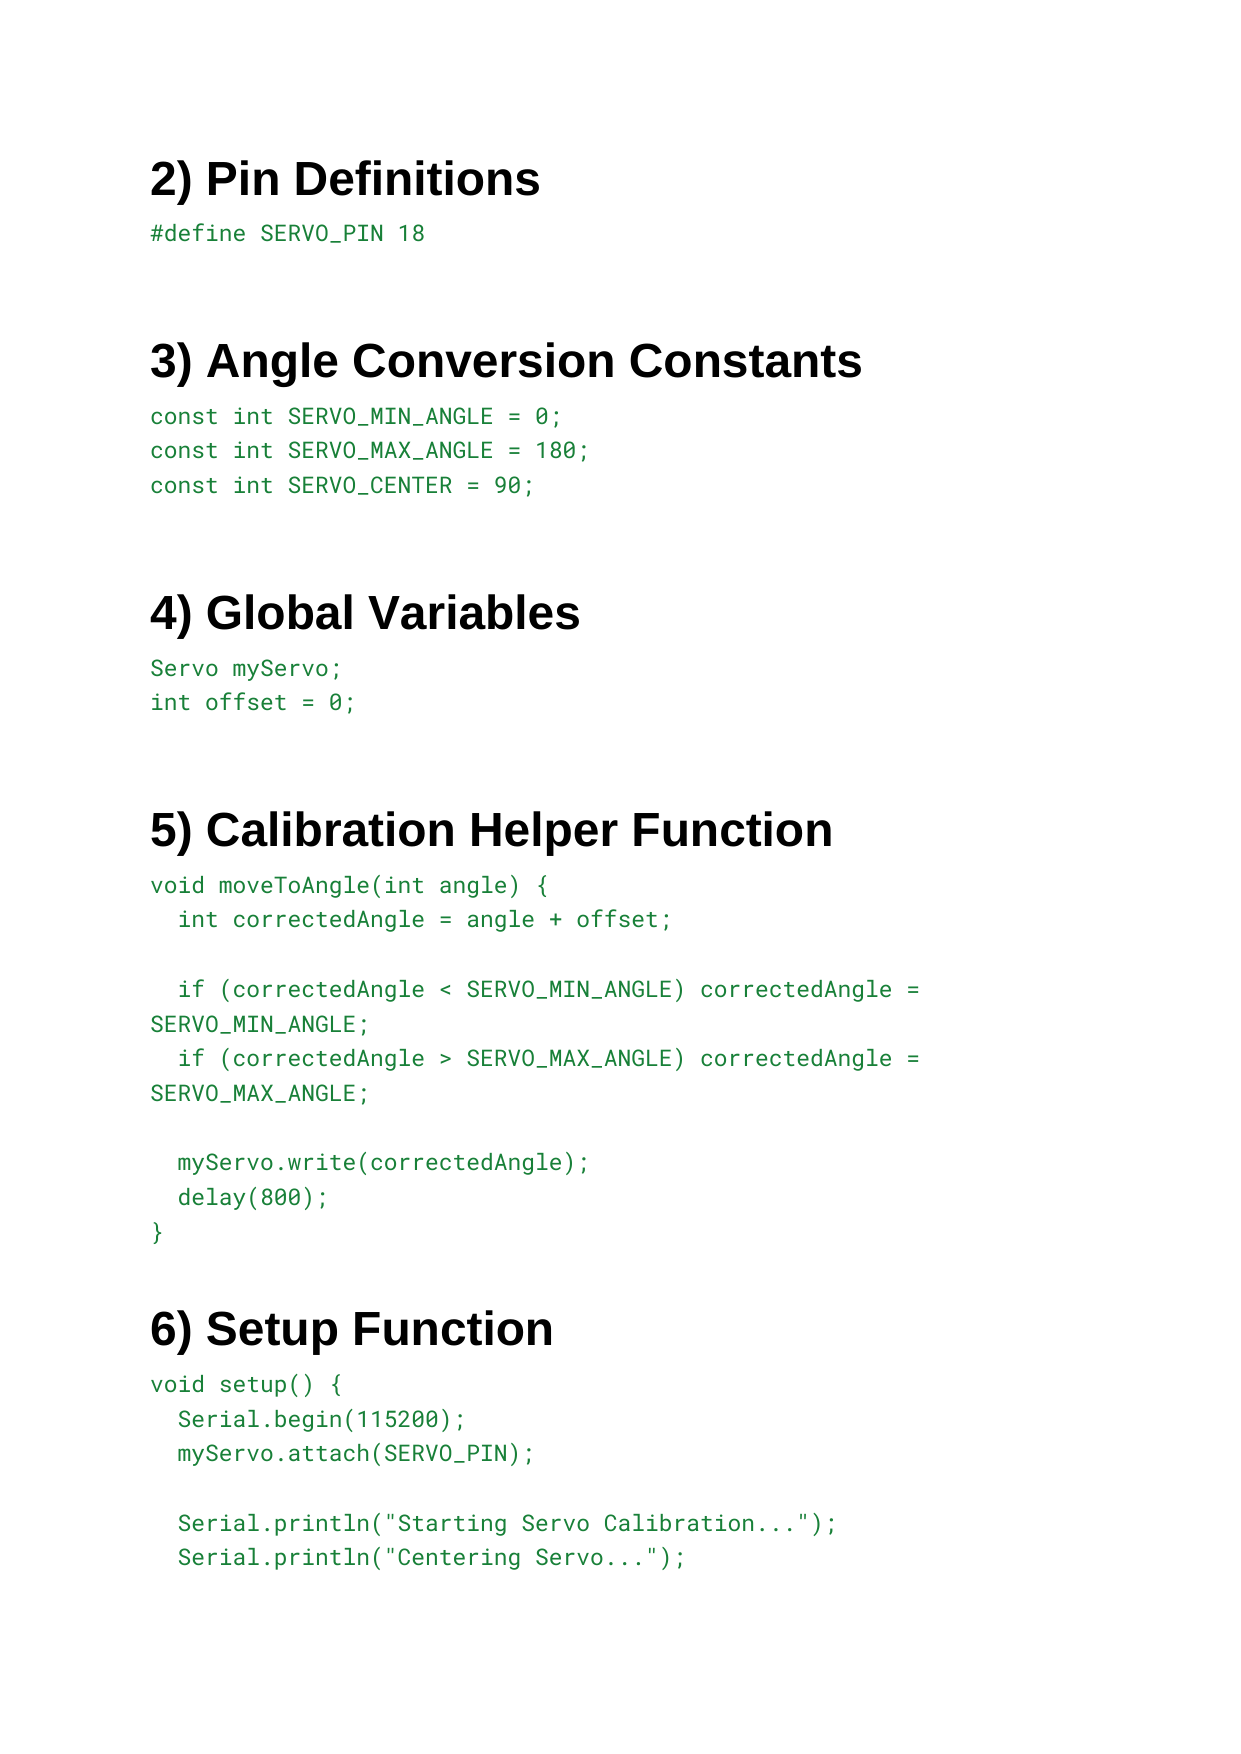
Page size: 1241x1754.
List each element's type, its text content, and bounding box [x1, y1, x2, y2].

text myServo.attach(SERVO_PIN); [150, 1438, 1090, 1468]
text void moveToAngle(int angle) { [150, 869, 1090, 899]
text } [150, 1216, 1090, 1246]
text #define SERVO_PIN 18 [150, 218, 1090, 248]
text delay(800); [150, 1181, 1090, 1212]
text if (correctedAngle > SERVO_MAX_ANGLE) correctedAngle = SERVO_MAX_ANGLE; [150, 1043, 1090, 1107]
text const int SERVO_CENTER = 90; [150, 469, 1090, 500]
text myServo.write(correctedAngle); [150, 1147, 1090, 1177]
subtitle 2) Pin Definitions [150, 150, 1090, 205]
text int correctedAngle = angle + offset; [150, 904, 1090, 934]
text if (correctedAngle < SERVO_MIN_ANGLE) correctedAngle = SERVO_MIN_ANGLE; [150, 973, 1090, 1038]
text const int SERVO_MAX_ANGLE = 180; [150, 435, 1090, 465]
subtitle 3) Angle Conversion Constants [150, 332, 1090, 388]
text int offset = 0; [150, 687, 1090, 717]
text Serial.println("Centering Servo..."); [150, 1542, 1090, 1572]
text void setup() { [150, 1368, 1090, 1398]
text Serial.println("Starting Servo Calibration..."); [150, 1507, 1090, 1537]
text Serial.begin(115200); [150, 1403, 1090, 1433]
subtitle 4) Global Variables [150, 584, 1090, 639]
subtitle 5) Calibration Helper Function [150, 802, 1090, 857]
text Servo myServo; [150, 652, 1090, 682]
text const int SERVO_MIN_ANGLE = 0; [150, 400, 1090, 430]
subtitle 6) Setup Function [150, 1301, 1090, 1356]
